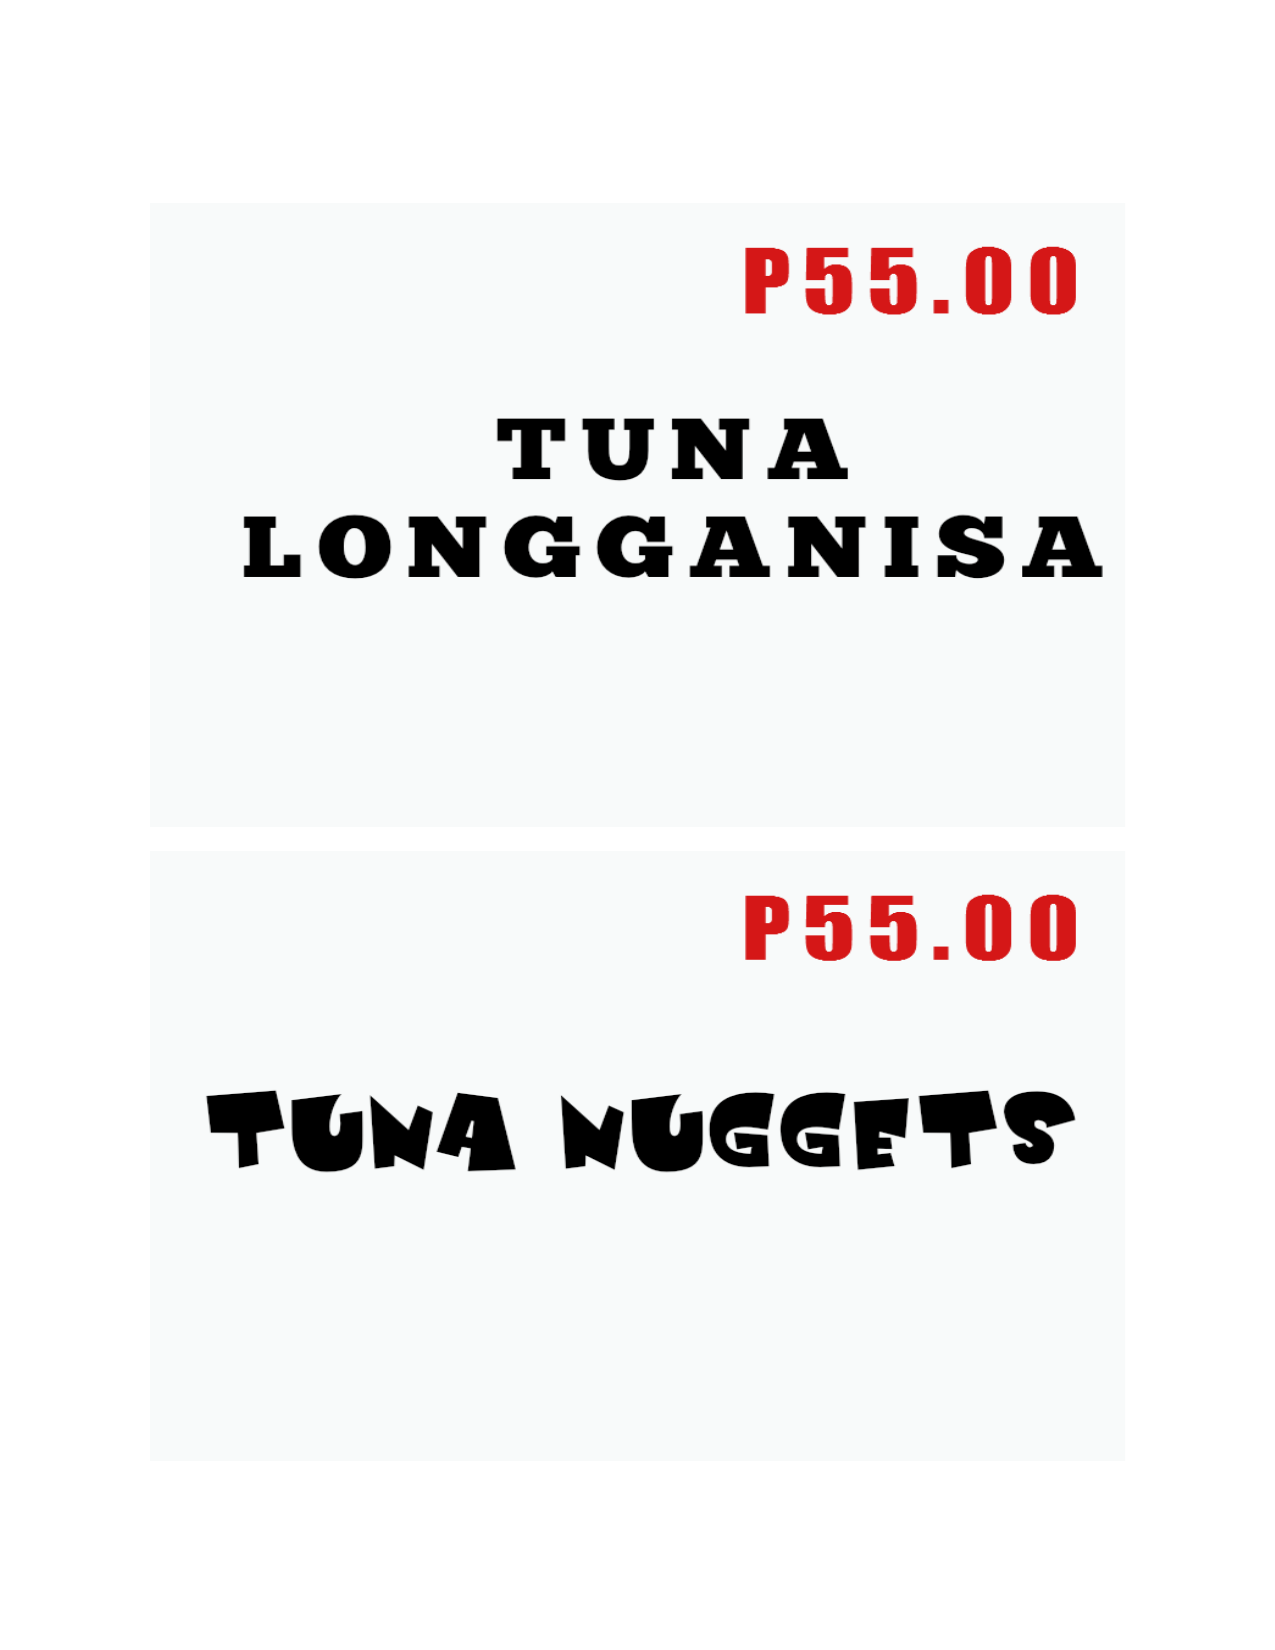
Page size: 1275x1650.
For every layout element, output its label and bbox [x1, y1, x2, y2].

picture [150, 851, 1125, 1461]
picture [150, 203, 1125, 827]
